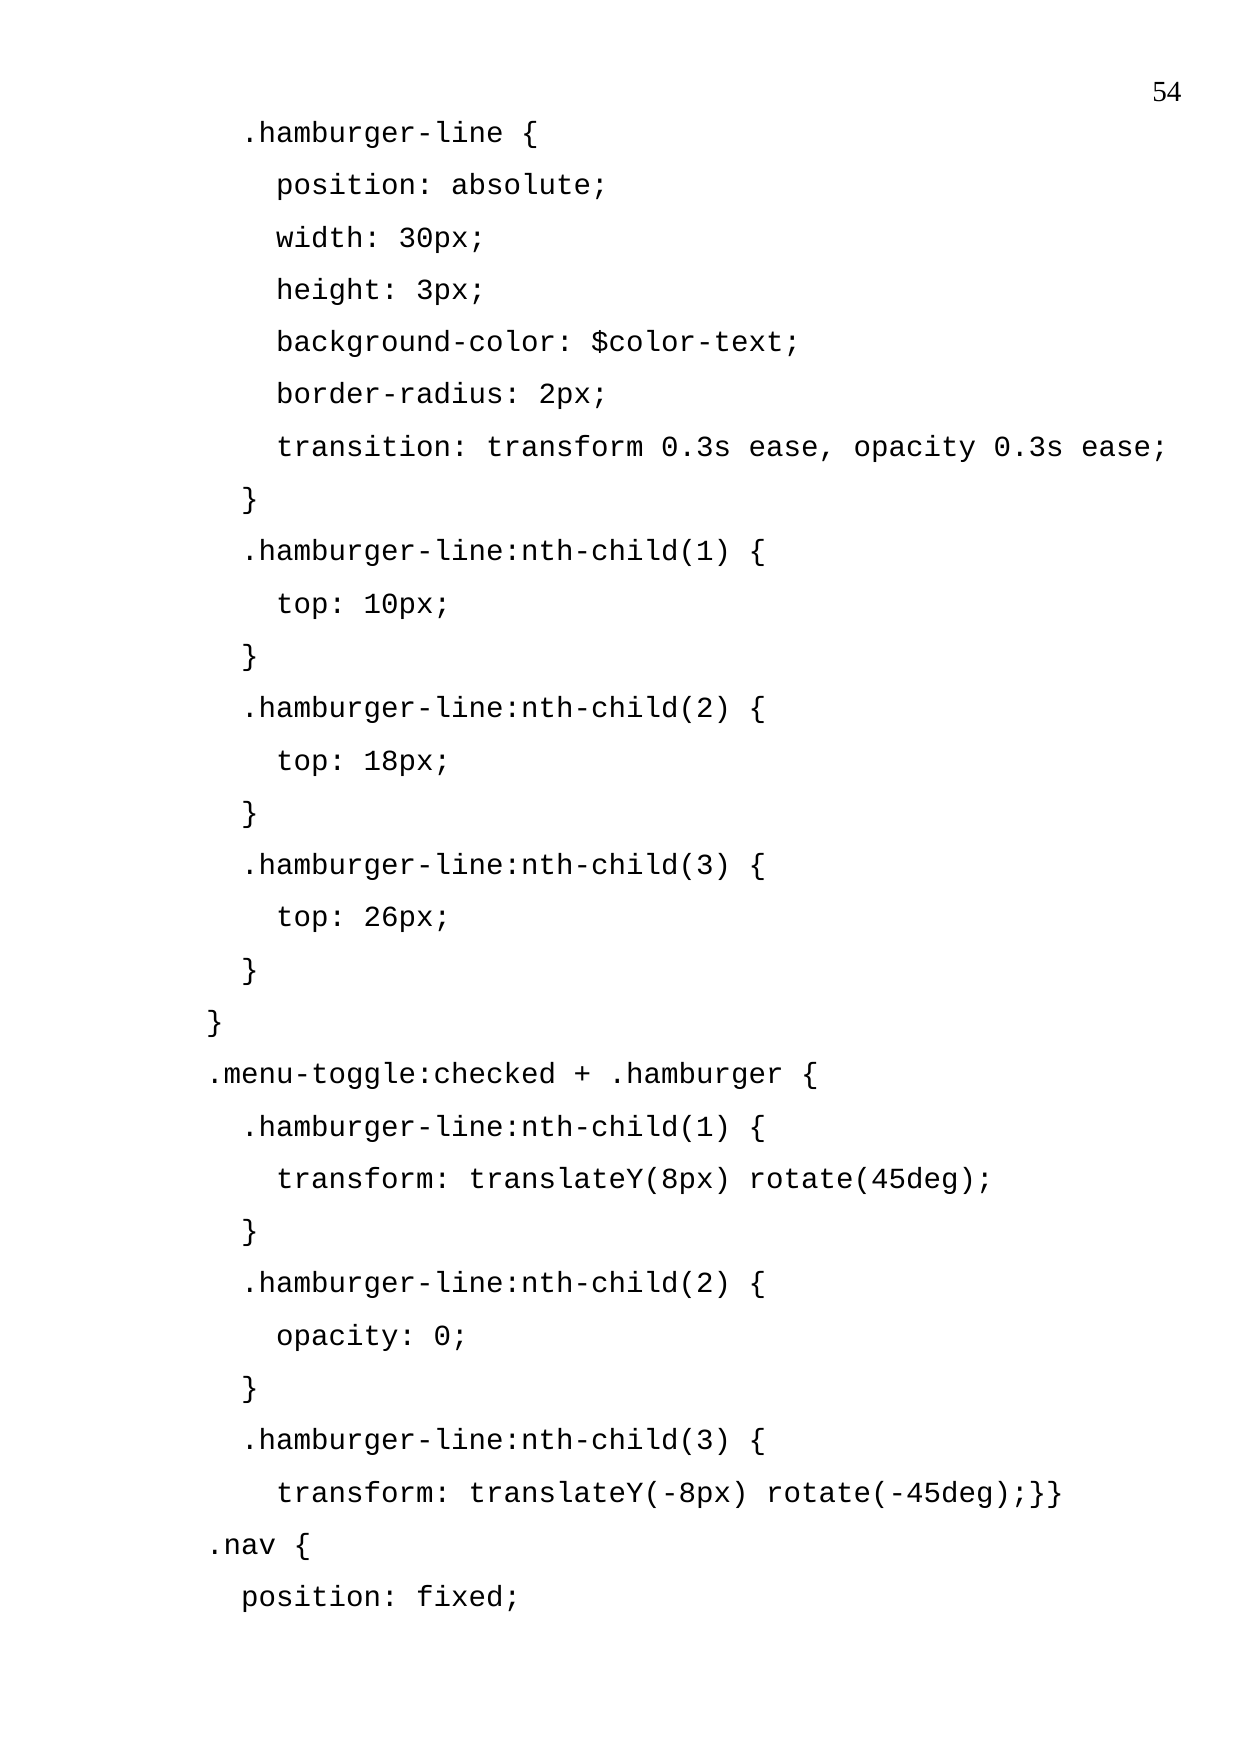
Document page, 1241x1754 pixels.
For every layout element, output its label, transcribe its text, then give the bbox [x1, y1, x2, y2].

text } [136, 641, 1181, 674]
text top: 26px; [136, 902, 1181, 936]
text .hamburger-line:nth-child(2) { [136, 693, 1181, 726]
text opacity: 0; [136, 1321, 1181, 1354]
text transition: transform 0.3s ease, opacity 0.3s ease; [136, 432, 1181, 465]
text top: 10px; [136, 589, 1181, 622]
text transform: translateY(-8px) rotate(-45deg);}} [136, 1478, 1181, 1511]
text .hamburger-line:nth-child(1) { [136, 536, 1181, 569]
text } [136, 955, 1181, 988]
text } [136, 798, 1181, 831]
text .hamburger-line { [136, 118, 1181, 151]
text height: 3px; [136, 275, 1181, 308]
text .menu-toggle:checked + .hamburger { [136, 1059, 1181, 1092]
text } [136, 484, 1181, 517]
text } [136, 1216, 1181, 1249]
text } [136, 1373, 1181, 1406]
text .hamburger-line:nth-child(1) { [136, 1112, 1181, 1145]
text border-radius: 2px; [136, 379, 1181, 413]
text position: fixed; [136, 1582, 1181, 1615]
text .hamburger-line:nth-child(3) { [136, 850, 1181, 883]
text position: absolute; [136, 170, 1181, 203]
text transform: translateY(8px) rotate(45deg); [136, 1164, 1181, 1197]
text background-color: $color-text; [136, 327, 1181, 360]
text .nav { [136, 1530, 1181, 1563]
text width: 30px; [136, 223, 1181, 256]
text top: 18px; [136, 746, 1181, 779]
text .hamburger-line:nth-child(3) { [136, 1425, 1181, 1458]
text } [136, 1007, 1181, 1040]
text .hamburger-line:nth-child(2) { [136, 1268, 1181, 1302]
